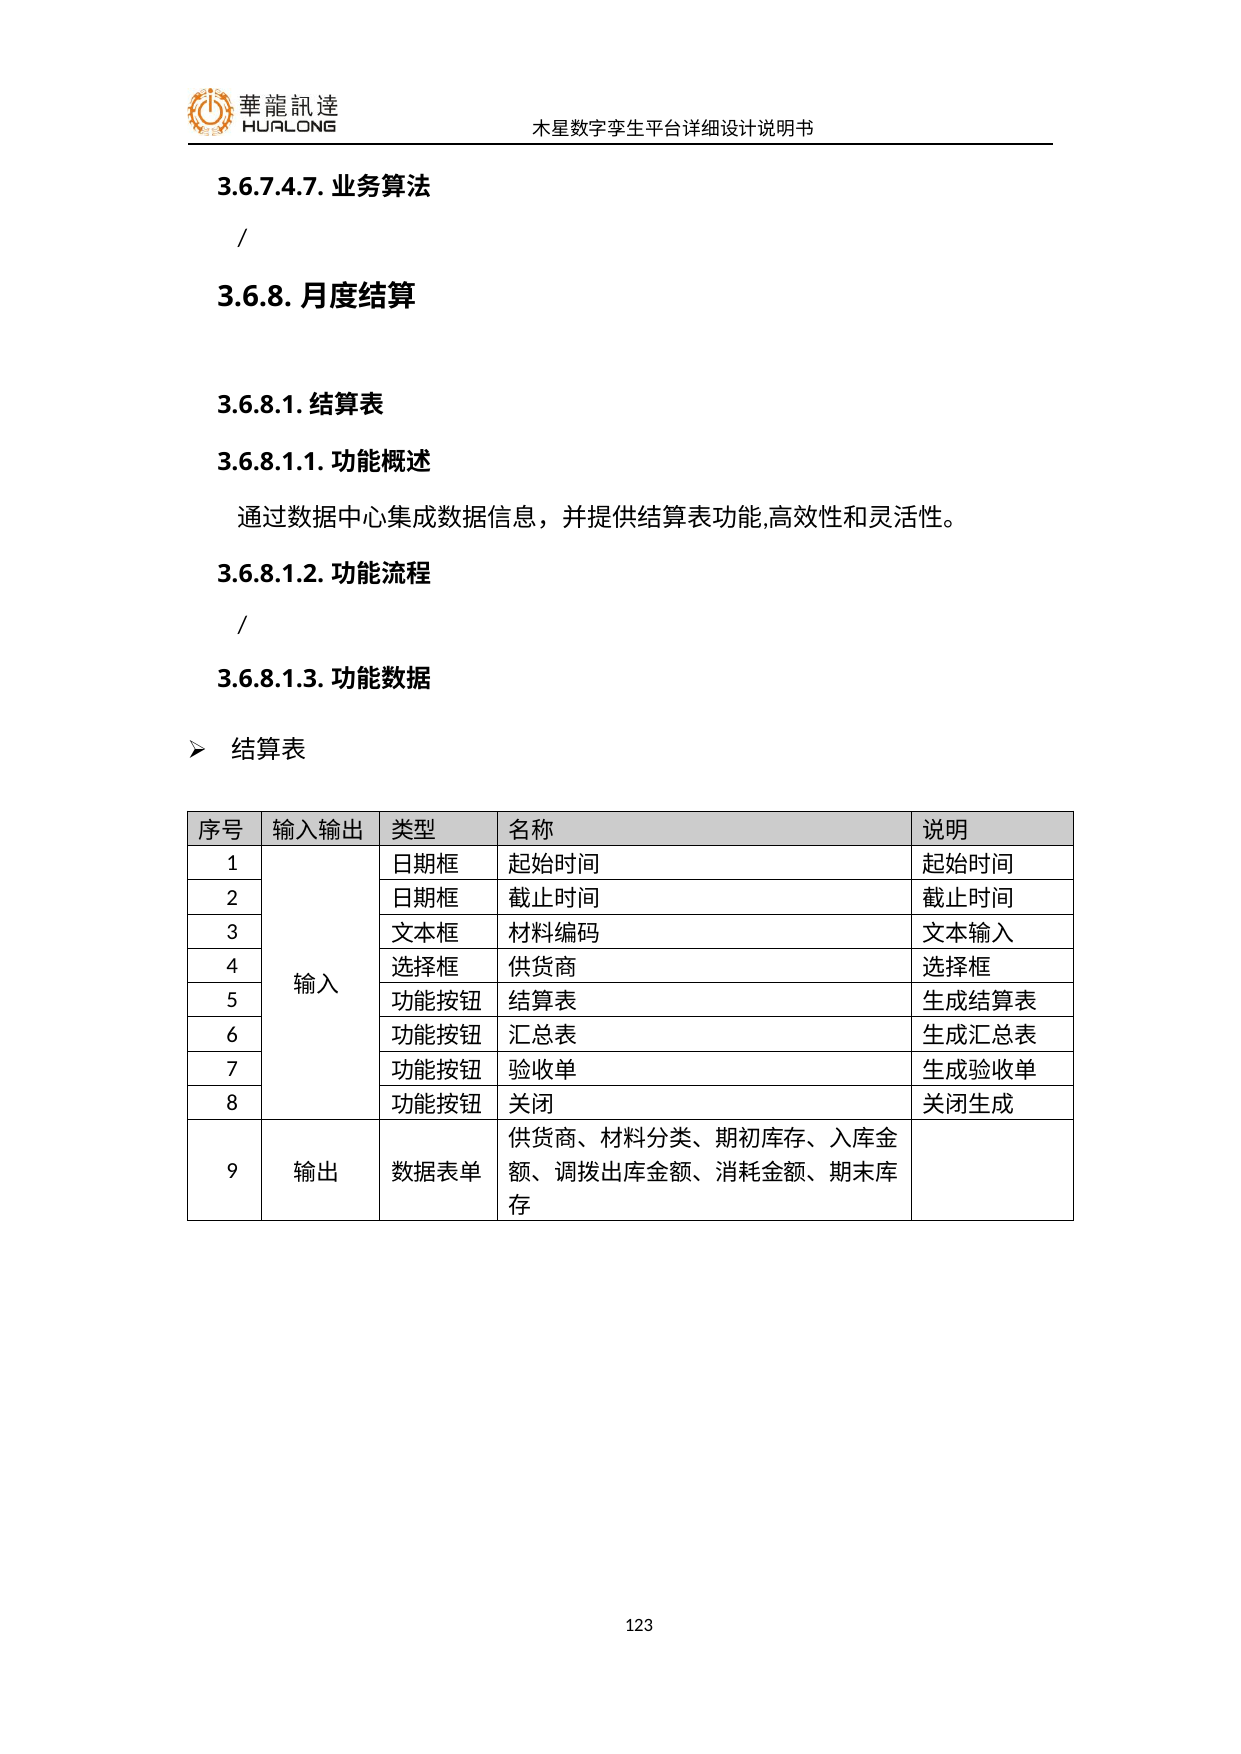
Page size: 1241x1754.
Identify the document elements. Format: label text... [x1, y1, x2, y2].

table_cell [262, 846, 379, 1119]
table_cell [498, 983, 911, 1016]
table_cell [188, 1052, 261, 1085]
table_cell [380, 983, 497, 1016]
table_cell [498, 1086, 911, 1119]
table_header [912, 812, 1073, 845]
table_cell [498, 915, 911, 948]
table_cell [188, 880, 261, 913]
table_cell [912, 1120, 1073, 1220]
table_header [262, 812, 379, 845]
text 通过数据中心集成数据信息，并提供结算表功能,高效性和灵活性。 [187, 497, 1053, 533]
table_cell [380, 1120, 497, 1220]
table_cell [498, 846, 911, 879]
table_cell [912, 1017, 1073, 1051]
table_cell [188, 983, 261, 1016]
subtitle 业务算法 [217, 167, 1053, 203]
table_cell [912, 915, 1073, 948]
subtitle 结算表 [217, 385, 1053, 421]
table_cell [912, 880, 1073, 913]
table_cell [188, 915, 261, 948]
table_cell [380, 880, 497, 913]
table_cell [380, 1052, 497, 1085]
list 结算表 [187, 715, 1028, 780]
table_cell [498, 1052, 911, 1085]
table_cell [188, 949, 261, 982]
subtitle 功能数据 [217, 659, 1053, 695]
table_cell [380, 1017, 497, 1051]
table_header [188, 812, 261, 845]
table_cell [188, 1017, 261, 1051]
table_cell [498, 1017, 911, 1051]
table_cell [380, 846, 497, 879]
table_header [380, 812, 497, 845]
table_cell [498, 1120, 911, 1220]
subtitle 月度结算 [217, 272, 1053, 315]
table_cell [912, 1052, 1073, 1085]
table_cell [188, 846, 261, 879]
subtitle 功能流程 [217, 553, 1053, 589]
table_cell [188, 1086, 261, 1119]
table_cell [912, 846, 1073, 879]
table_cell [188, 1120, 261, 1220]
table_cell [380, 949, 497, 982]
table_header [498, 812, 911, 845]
picture [187, 88, 338, 136]
subtitle 功能概述 [217, 441, 1053, 477]
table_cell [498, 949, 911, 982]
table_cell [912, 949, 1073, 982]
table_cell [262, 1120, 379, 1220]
text / [187, 223, 1053, 253]
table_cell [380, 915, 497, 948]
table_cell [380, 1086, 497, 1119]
text / [187, 609, 1053, 640]
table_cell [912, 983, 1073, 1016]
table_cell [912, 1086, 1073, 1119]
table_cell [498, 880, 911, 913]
